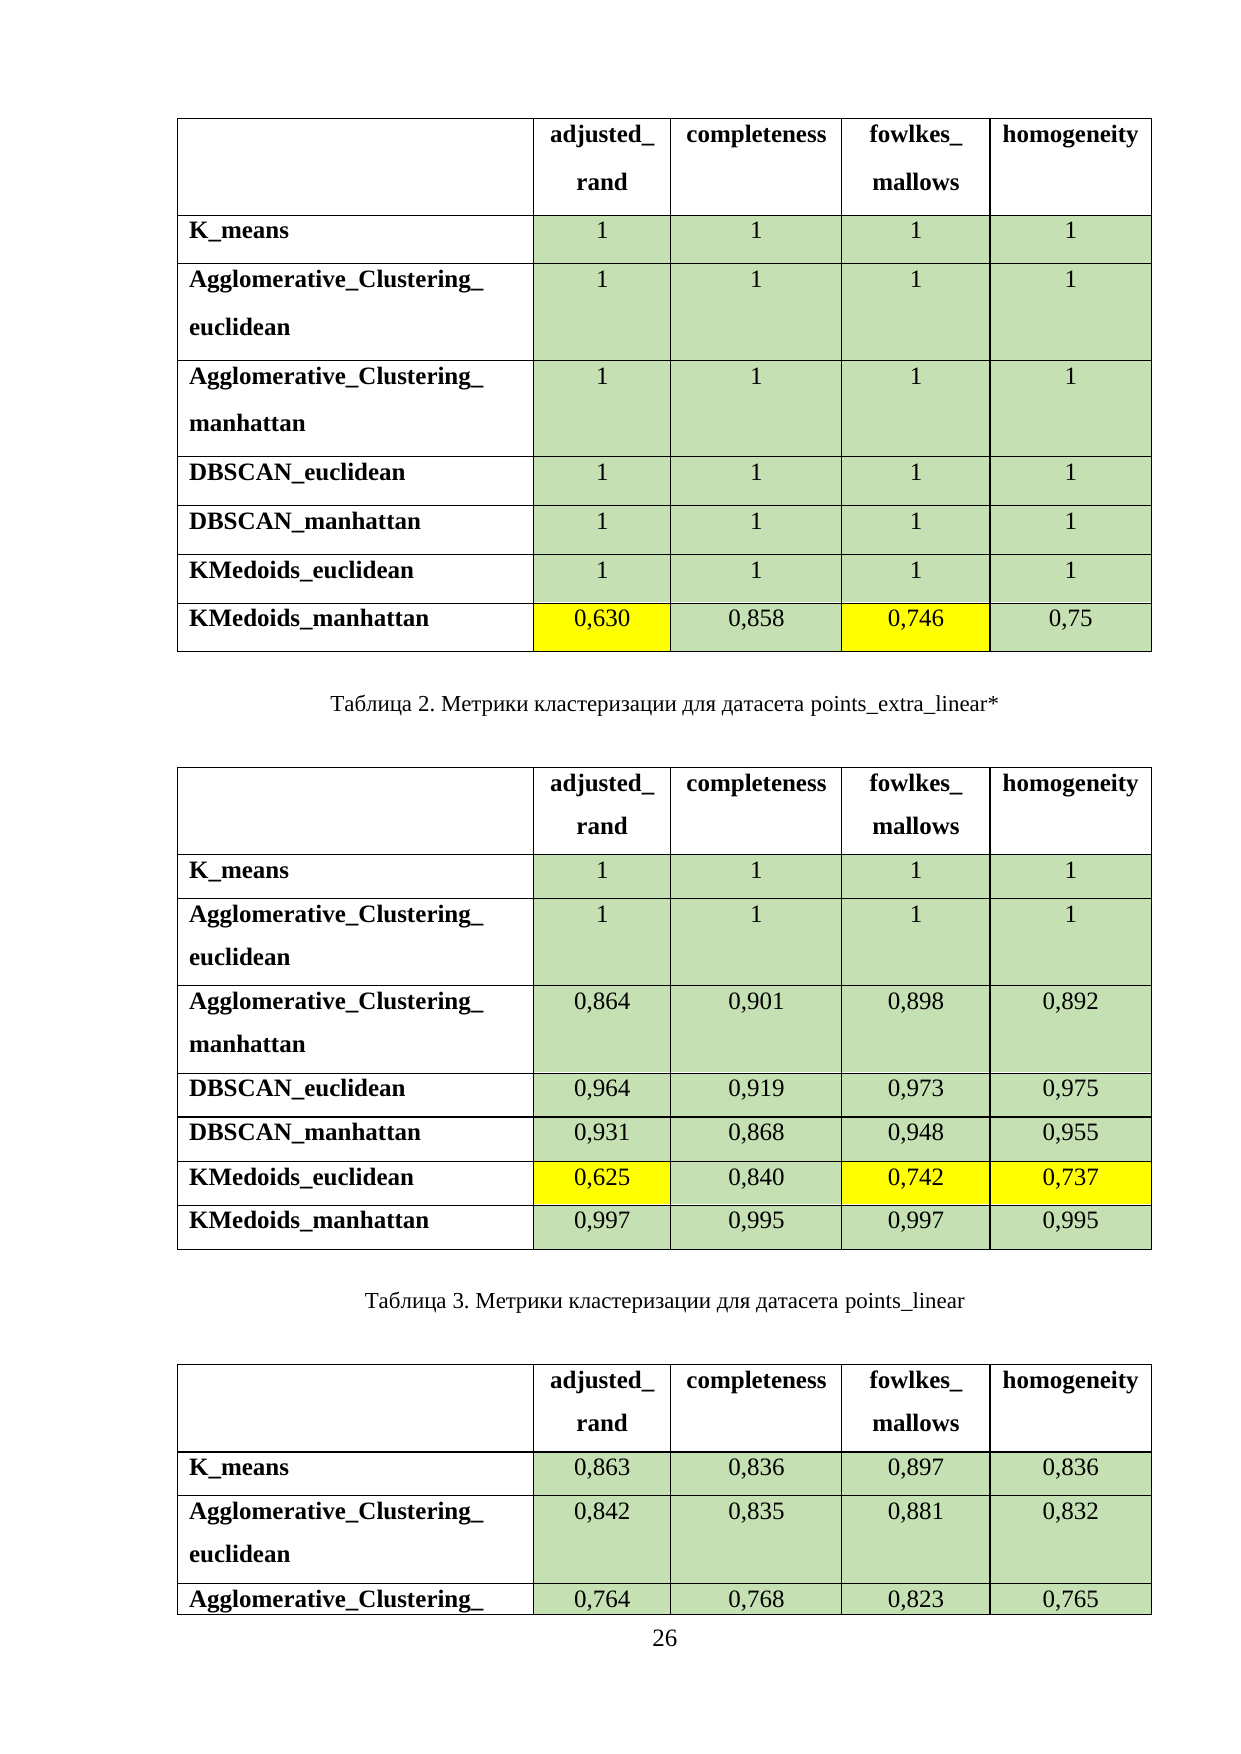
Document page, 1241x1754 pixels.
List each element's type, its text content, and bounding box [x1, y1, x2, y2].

table_cell K_means [178, 1453, 533, 1495]
text Таблица 2. Метрики кластеризации для датасета points_extra_linear* [177, 690, 1152, 716]
table_header adjusted_ rand [534, 768, 670, 854]
table_cell KMedoids_euclidean [178, 1162, 533, 1204]
table_cell 1 [842, 216, 989, 263]
table_header completeness [671, 768, 841, 854]
table_cell 1 [842, 264, 989, 360]
table_cell 1 [671, 361, 841, 456]
table_cell K_means [178, 216, 533, 263]
table_cell 0,836 [671, 1453, 841, 1495]
table_cell 0,868 [671, 1118, 841, 1161]
table_cell 0,997 [842, 1206, 989, 1249]
table_cell 1 [671, 899, 841, 985]
table_cell 1 [991, 361, 1151, 456]
table_cell 0,840 [671, 1162, 841, 1204]
table_header fowlkes_ mallows [842, 768, 989, 854]
table_cell 0,995 [671, 1206, 841, 1249]
table_cell KMedoids_euclidean [178, 555, 533, 602]
table_header fowlkes_ mallows [842, 119, 989, 214]
table_header homogeneity [991, 119, 1151, 214]
table_cell 0,746 [842, 604, 989, 651]
table_cell Agglomerative_Clustering_ euclidean [178, 899, 533, 985]
table_cell 0,835 [671, 1496, 841, 1583]
table_header [178, 1365, 533, 1451]
table_cell 1 [842, 899, 989, 985]
table_cell Agglomerative_Clustering_ euclidean [178, 1496, 533, 1583]
table_cell 1 [991, 555, 1151, 602]
table_cell 1 [991, 506, 1151, 554]
table_header homogeneity [991, 768, 1151, 854]
table_cell 1 [534, 855, 670, 898]
table_cell 1 [534, 264, 670, 360]
table_cell Agglomerative_Clustering_ euclidean [178, 264, 533, 360]
table_cell 1 [671, 216, 841, 263]
table_cell Agglomerative_Clustering_ manhattan [178, 986, 533, 1072]
text Таблица 3. Метрики кластеризации для датасета points_linear [177, 1287, 1152, 1313]
table_cell 1 [842, 555, 989, 602]
table_cell 1 [671, 264, 841, 360]
table_cell 0,901 [671, 986, 841, 1072]
table_cell 0,625 [534, 1162, 670, 1204]
table_cell 0,842 [534, 1496, 670, 1583]
table_header completeness [671, 1365, 841, 1451]
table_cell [178, 1584, 533, 1614]
table_header adjusted_ rand [534, 1365, 670, 1451]
table_cell 0,995 [991, 1206, 1151, 1249]
table_cell 1 [534, 555, 670, 602]
table_cell 0,742 [842, 1162, 989, 1204]
table_cell 0,630 [534, 604, 670, 651]
table_cell 1 [534, 216, 670, 263]
table_cell 0,964 [534, 1074, 670, 1116]
table_header [178, 119, 533, 214]
table_cell KMedoids_manhattan [178, 604, 533, 651]
table_cell 0,881 [842, 1496, 989, 1583]
table_cell DBSCAN_euclidean [178, 1074, 533, 1116]
table_cell 1 [534, 899, 670, 985]
table_cell 1 [671, 506, 841, 554]
table_cell 1 [534, 457, 670, 505]
table_cell 0,948 [842, 1118, 989, 1161]
table_cell DBSCAN_manhattan [178, 506, 533, 554]
table_cell 0,864 [534, 986, 670, 1072]
table_header fowlkes_ mallows [842, 1365, 989, 1451]
table_cell 1 [991, 457, 1151, 505]
table_cell 0,764 [534, 1584, 670, 1614]
table_cell 1 [991, 216, 1151, 263]
table_cell 1 [671, 457, 841, 505]
table_cell K_means [178, 855, 533, 898]
table_cell 0,858 [671, 604, 841, 651]
table_cell 1 [991, 855, 1151, 898]
table_cell 0,975 [991, 1074, 1151, 1116]
table_cell 0,997 [534, 1206, 670, 1249]
table_cell 0,863 [534, 1453, 670, 1495]
table_header adjusted_ rand [534, 119, 670, 214]
table_cell 1 [534, 361, 670, 456]
table_cell Agglomerative_Clustering_ manhattan [178, 361, 533, 456]
table_cell 0,898 [842, 986, 989, 1072]
table_cell 0,765 [991, 1584, 1151, 1614]
table_header completeness [671, 119, 841, 214]
table_cell 0,75 [991, 604, 1151, 651]
table_cell 1 [991, 899, 1151, 985]
table_cell 1 [671, 555, 841, 602]
table_cell 0,737 [991, 1162, 1151, 1204]
table_cell 1 [671, 855, 841, 898]
table_cell KMedoids_manhattan [178, 1206, 533, 1249]
table_cell 1 [842, 506, 989, 554]
table_cell 0,836 [991, 1453, 1151, 1495]
table_cell 0,832 [991, 1496, 1151, 1583]
table_cell 1 [842, 855, 989, 898]
table_cell 0,919 [671, 1074, 841, 1116]
table_cell 0,931 [534, 1118, 670, 1161]
table_cell 0,897 [842, 1453, 989, 1495]
table_header [178, 768, 533, 854]
table_cell DBSCAN_euclidean [178, 457, 533, 505]
table_cell 0,892 [991, 986, 1151, 1072]
table_cell 1 [842, 361, 989, 456]
table_cell 1 [534, 506, 670, 554]
table_cell 0,955 [991, 1118, 1151, 1161]
table_cell 0,768 [671, 1584, 841, 1614]
table_header homogeneity [991, 1365, 1151, 1451]
table_cell 0,973 [842, 1074, 989, 1116]
table_cell 1 [991, 264, 1151, 360]
table_cell DBSCAN_manhattan [178, 1118, 533, 1161]
table_cell 1 [842, 457, 989, 505]
table_cell 0,823 [842, 1584, 989, 1614]
